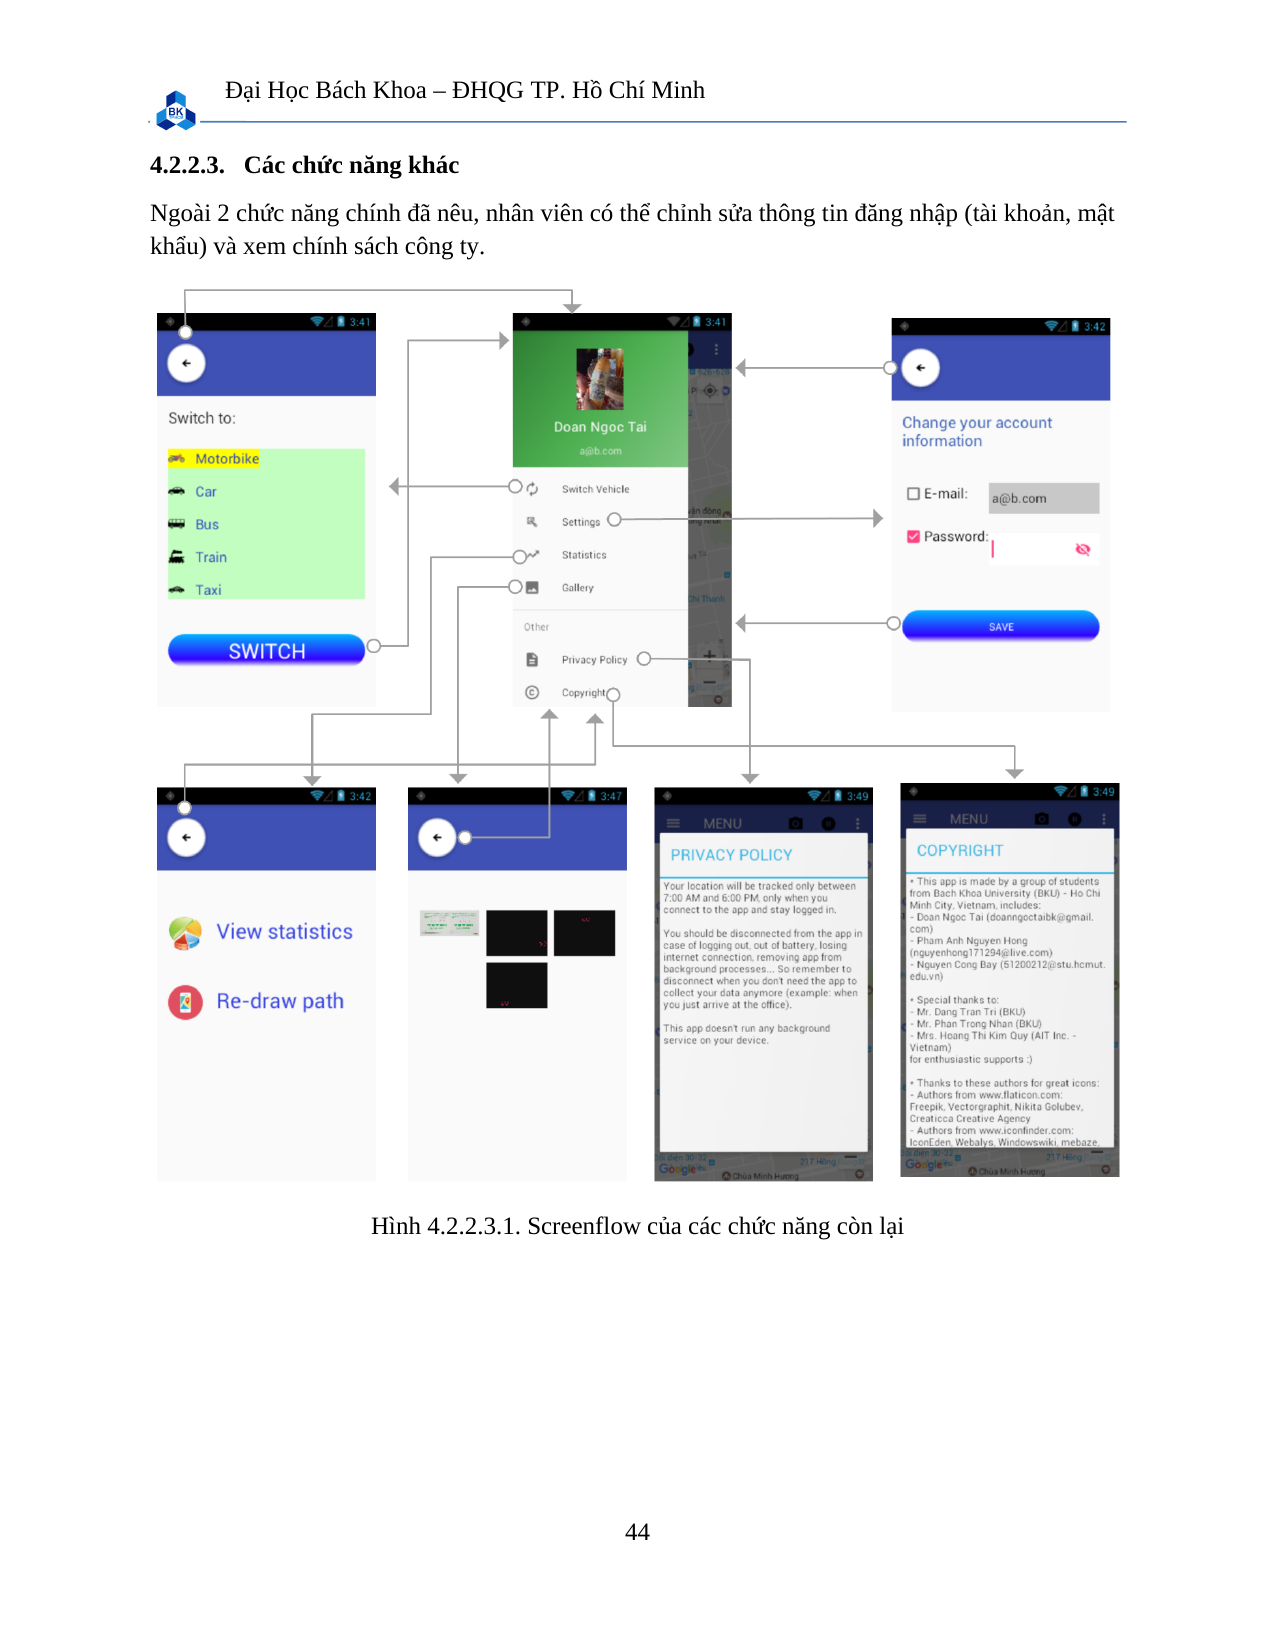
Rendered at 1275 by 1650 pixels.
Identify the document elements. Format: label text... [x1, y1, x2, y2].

picture [150, 87, 200, 138]
picture [150, 284, 1125, 1186]
list Các chức năng khác [150, 150, 1125, 179]
text Hình 4.2.2.3.1. Screenflow của các chức năng còn lại [150, 1211, 1125, 1240]
text Ngoài 2 chức năng chính đã nêu, nhân viên có thể chỉnh sửa thông tin đăng nhập (tài khoản, mật khẩu) và xem chính sách công ty. [150, 198, 1125, 259]
